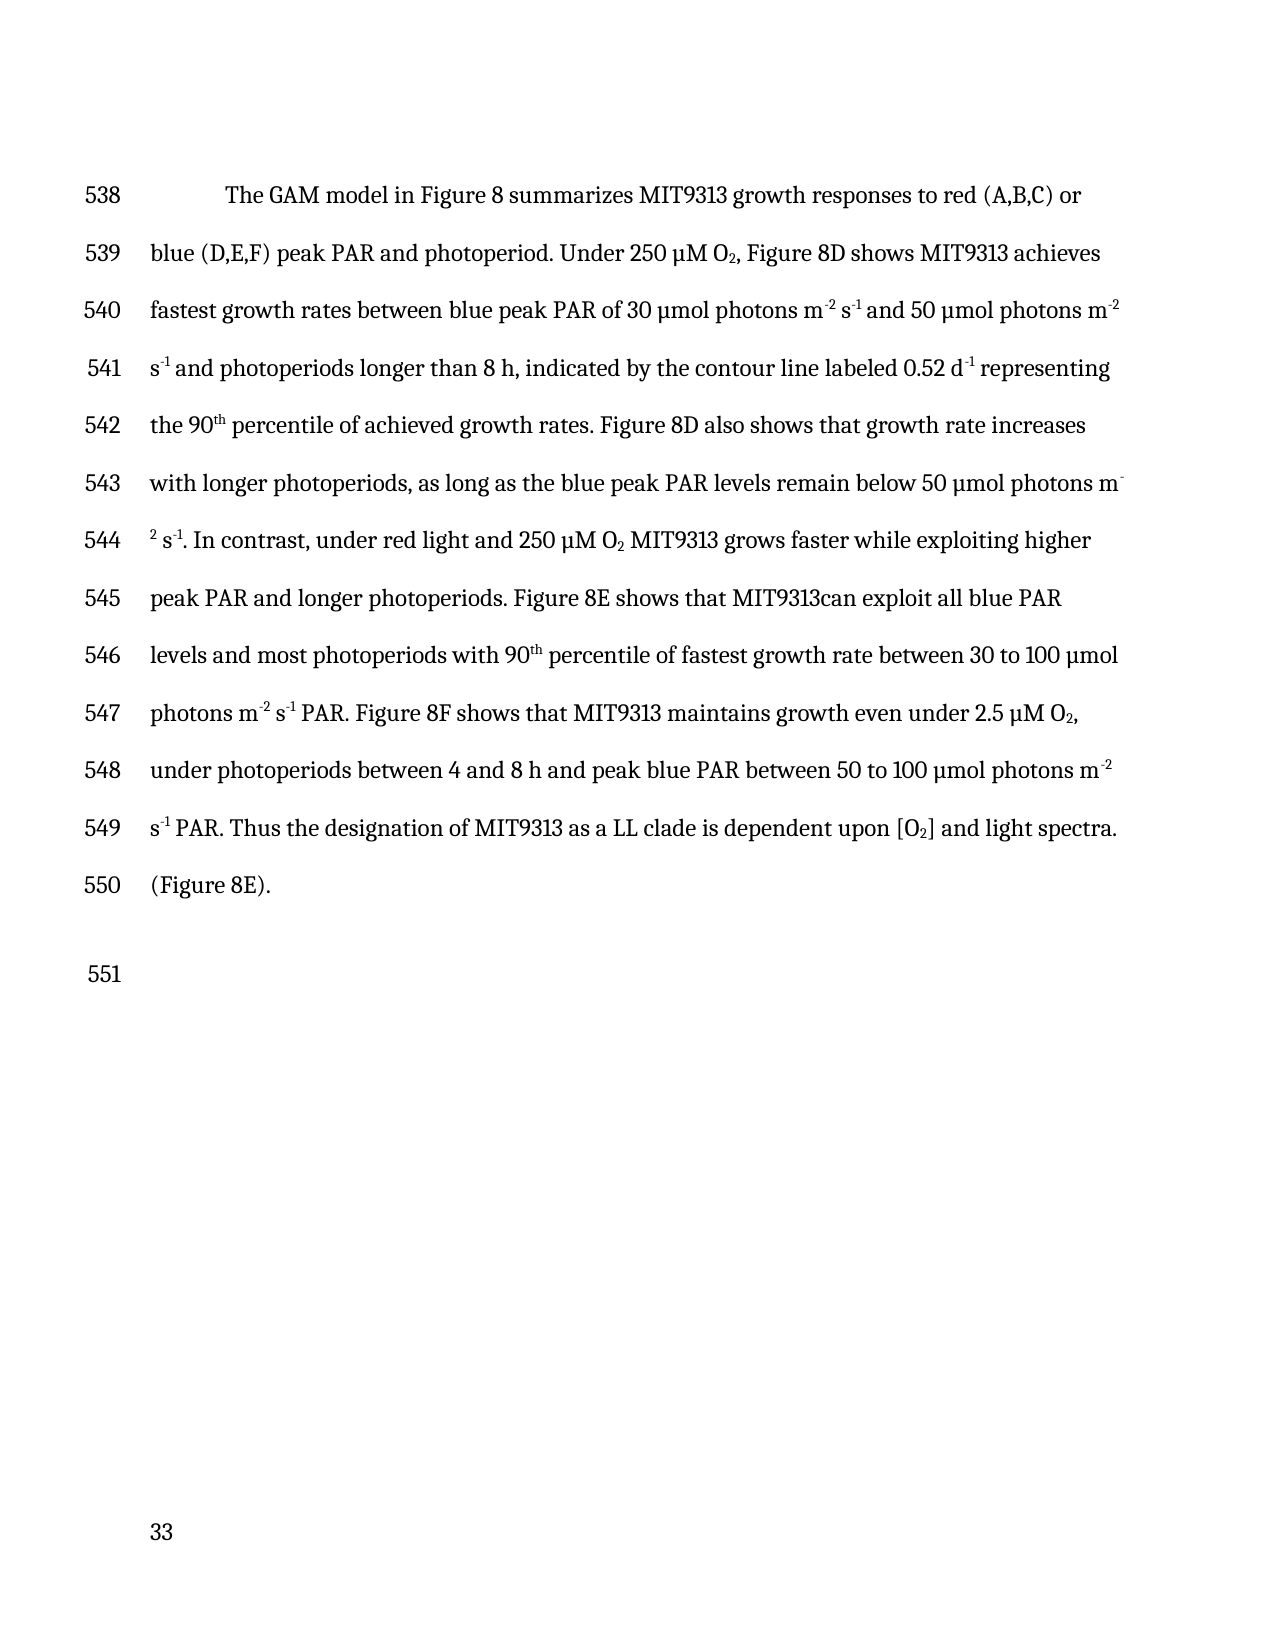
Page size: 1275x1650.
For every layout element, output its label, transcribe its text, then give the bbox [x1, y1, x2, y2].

text The GAM model in Figure 8 summarizes MIT9313 growth responses to red (A,B,C) or blue (D,E,F) peak PAR and photoperiod. Under 250 µM O2, Figure 8D shows MIT9313 achieves fastest growth rates between blue peak PAR of 30 µmol photons m-2 s-1 and 50 µmol photons m-2 s-1 and photoperiods longer than 8 h, indicated by the contour line labeled 0.52 d-1 representing the 90th percentile of achieved growth rates. Figure 8D also shows that growth rate increases with longer photoperiods, as long as the blue peak PAR levels remain below 50 µmol photons m-2 s-1. In contrast, under red light and 250 µM O2 MIT9313 grows faster while exploiting higher peak PAR and longer photoperiods. Figure 8E shows that MIT9313can exploit all blue PAR levels and most photoperiods with 90th percentile of fastest growth rate between 30 to 100 µmol photons m-2 s-1 PAR. Figure 8F shows that MIT9313 maintains growth even under 2.5 µM O2, under photoperiods between 4 and 8 h and peak blue PAR between 50 to 100 µmol photons m-2 s-1 PAR. Thus the designation of MIT9313 as a LL clade is dependent upon [O2] and light spectra. (Figure 8E). [150, 181, 1125, 900]
